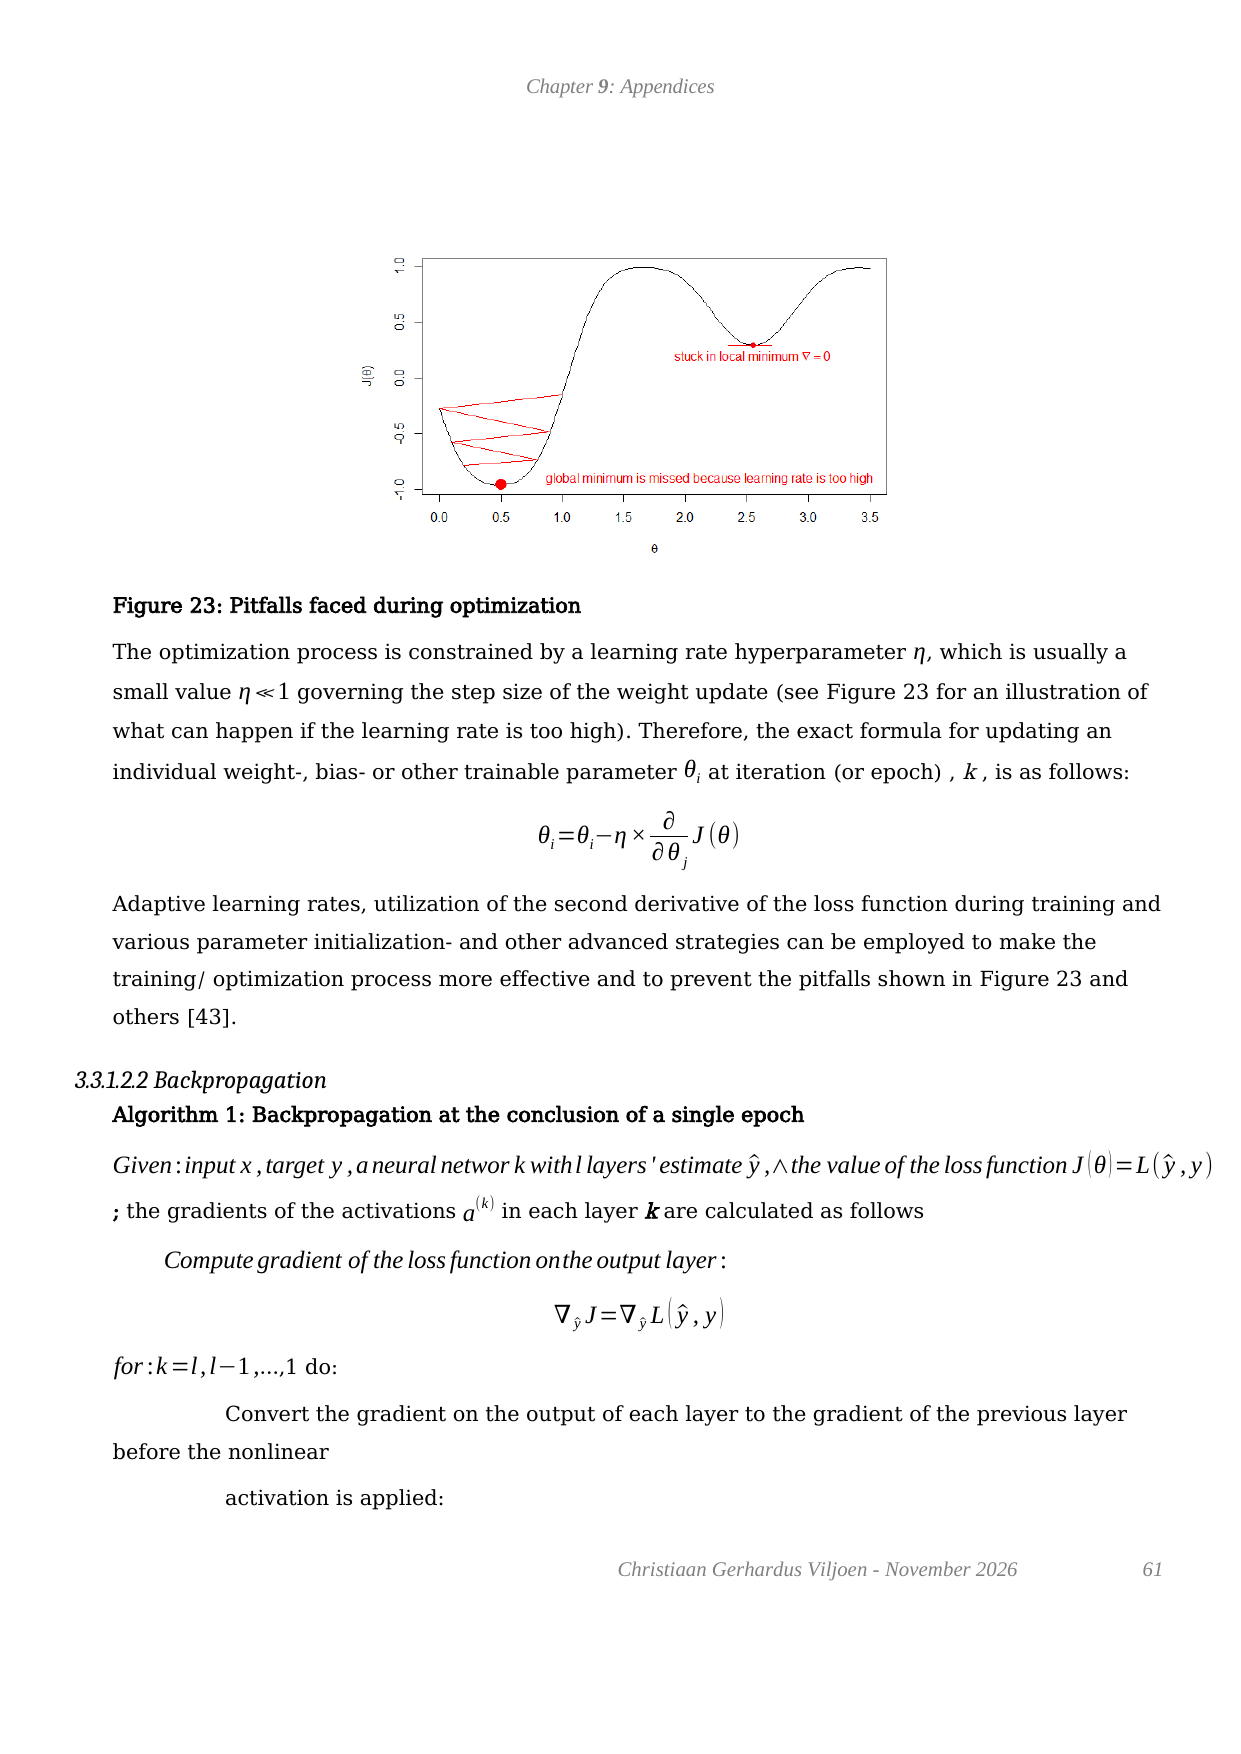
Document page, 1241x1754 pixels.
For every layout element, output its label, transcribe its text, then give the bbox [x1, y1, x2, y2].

text activation is applied: [112, 1484, 1165, 1509]
text Adaptive learning rates, utilization of the second derivative of the loss function during training and various parameter initialization- and other advanced strategies can be employed to make the training/ optimization process more effective and to prevent the pitfalls shown in Figure 25 and others . [112, 891, 1165, 1029]
text Figure 23: Pitfalls faced during optimization [112, 592, 1165, 617]
text Convert the gradient on the output of each layer to the gradient of the previous layer before the nonlinear [112, 1401, 1165, 1464]
text ; the gradients of the activations in each layer k are calculated as follows [112, 1147, 1165, 1226]
text The optimization process is constrained by a learning rate hyperparameter , which is usually a small value governing the step size of the weight update (see Figure 25 for an illustration of what can happen if the learning rate is too high). Therefore, the exact formula for updating an individual weight-, bias- or other trainable parameter at iteration (or epoch) , k , is as follows: [112, 638, 1165, 787]
text …,1 do: [112, 1353, 1165, 1380]
text Algorithm 1: Backpropagation at the conclusion of a single epoch [112, 1101, 1165, 1126]
picture [359, 226, 918, 572]
subtitle Backpropagation [75, 1066, 1165, 1095]
